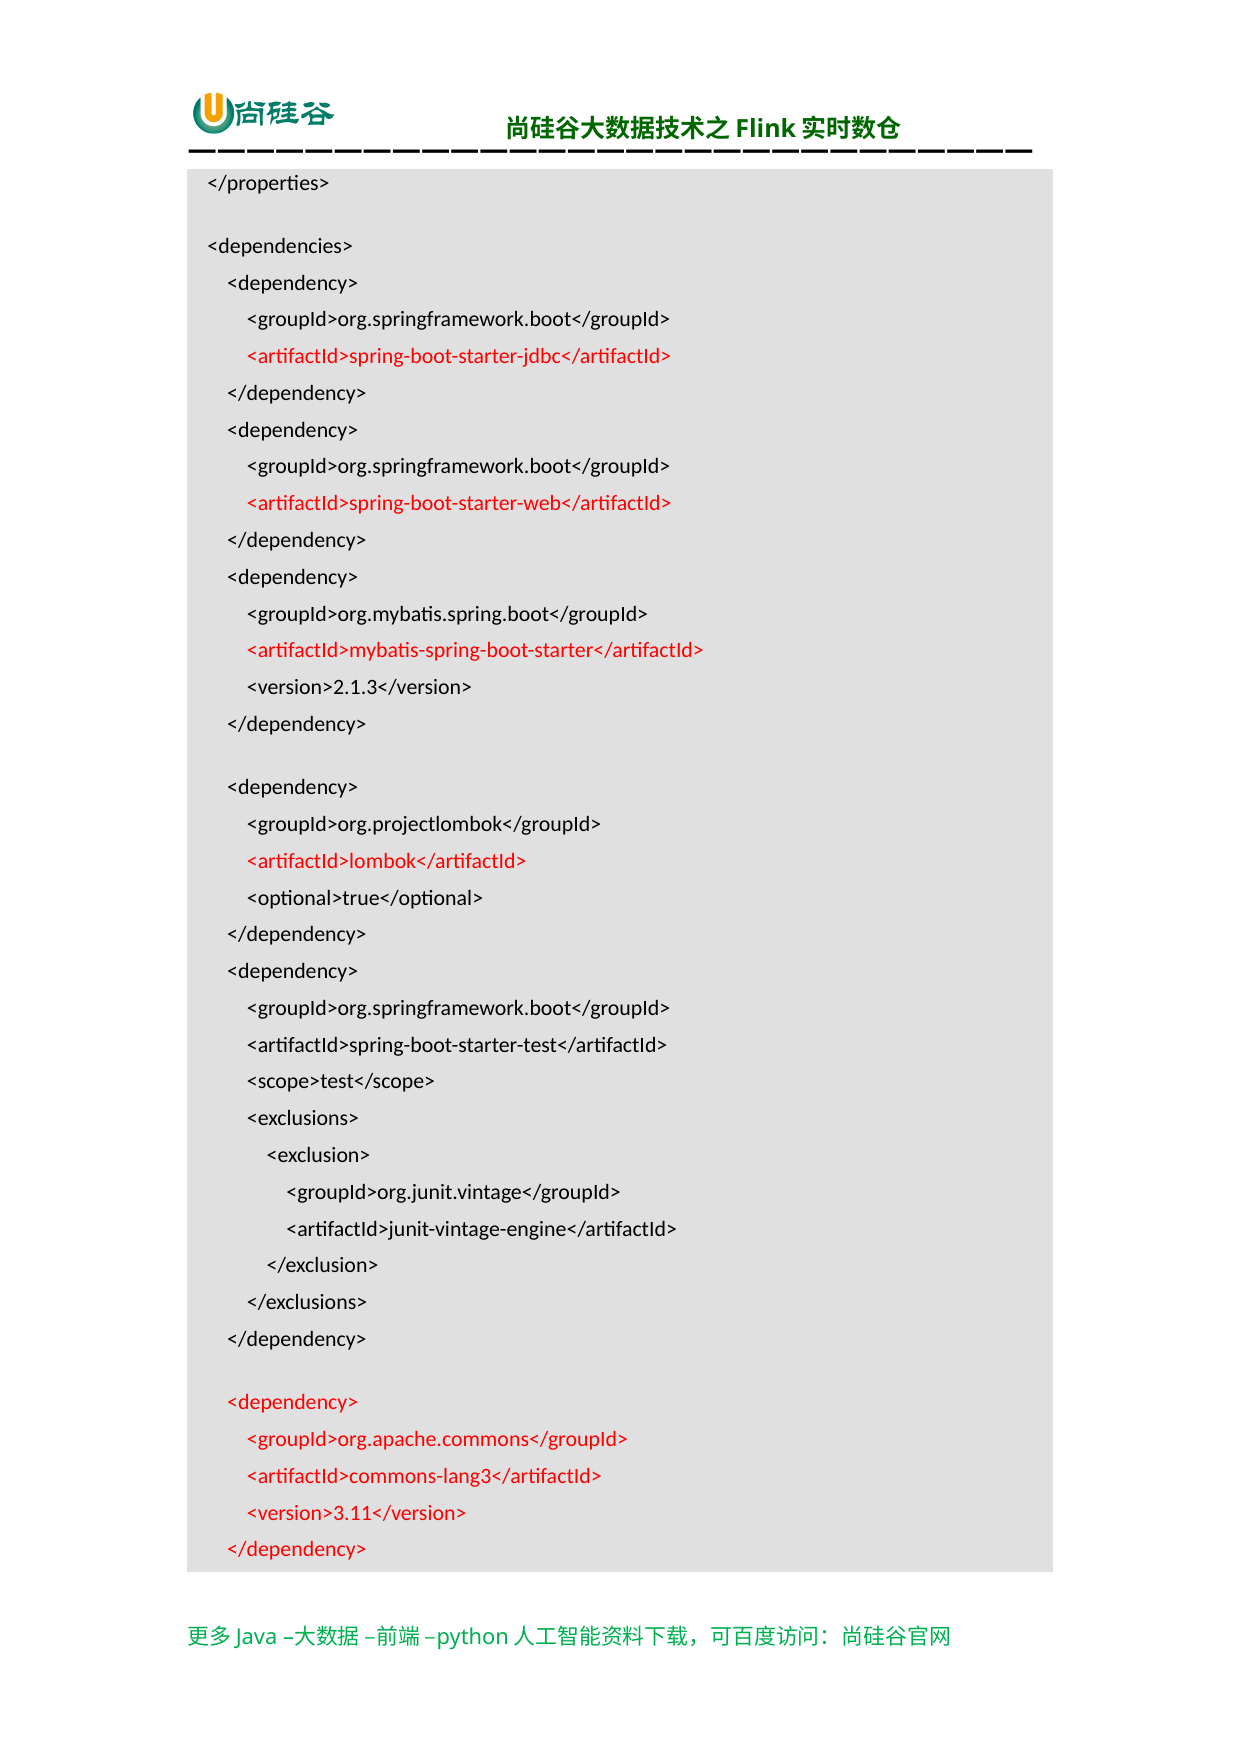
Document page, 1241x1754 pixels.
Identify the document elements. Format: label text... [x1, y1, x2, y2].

text <groupId>org.springframework.boot</groupId> [187, 453, 1053, 489]
text <exclusion> [187, 1141, 1053, 1178]
text </dependency> [187, 1325, 1053, 1362]
text <artifactId>commons-lang3</artifactId> [187, 1462, 1053, 1499]
text <optional>true</optional> [187, 884, 1053, 921]
text </dependency> [187, 921, 1053, 957]
picture [187, 88, 338, 138]
text </exclusion> [187, 1252, 1053, 1288]
text <version>2.1.3</version> [187, 673, 1053, 710]
text </exclusions> [187, 1288, 1053, 1325]
text <dependency> [187, 269, 1053, 306]
text <exclusions> [187, 1104, 1053, 1141]
text <groupId>org.springframework.boot</groupId> [187, 994, 1053, 1031]
text <dependency> [187, 773, 1053, 810]
text <groupId>org.springframework.boot</groupId> [187, 306, 1053, 342]
text </dependency> [187, 710, 1053, 747]
text <dependency> [187, 1388, 1053, 1425]
text </dependency> [187, 379, 1053, 416]
text <dependencies> [187, 232, 1053, 269]
text </properties> [187, 169, 1053, 205]
text <groupId>org.projectlombok</groupId> [187, 810, 1053, 847]
text <artifactId>spring-boot-starter-web</artifactId> [187, 489, 1053, 526]
text <scope>test</scope> [187, 1068, 1053, 1104]
text <artifactId>spring-boot-starter-test</artifactId> [187, 1031, 1053, 1068]
text <artifactId>lombok</artifactId> [187, 847, 1053, 884]
text <dependency> [187, 563, 1053, 600]
text </dependency> [187, 526, 1053, 563]
text <dependency> [187, 416, 1053, 453]
text <artifactId>mybatis-spring-boot-starter</artifactId> [187, 637, 1053, 673]
text <artifactId>junit-vintage-engine</artifactId> [187, 1215, 1053, 1252]
text <artifactId>spring-boot-starter-jdbc</artifactId> [187, 342, 1053, 379]
text </dependency> [187, 1536, 1053, 1572]
text <dependency> [187, 957, 1053, 994]
text <groupId>org.apache.commons</groupId> [187, 1425, 1053, 1462]
text <groupId>org.mybatis.spring.boot</groupId> [187, 600, 1053, 637]
text <groupId>org.junit.vintage</groupId> [187, 1178, 1053, 1215]
text <version>3.11</version> [187, 1499, 1053, 1536]
